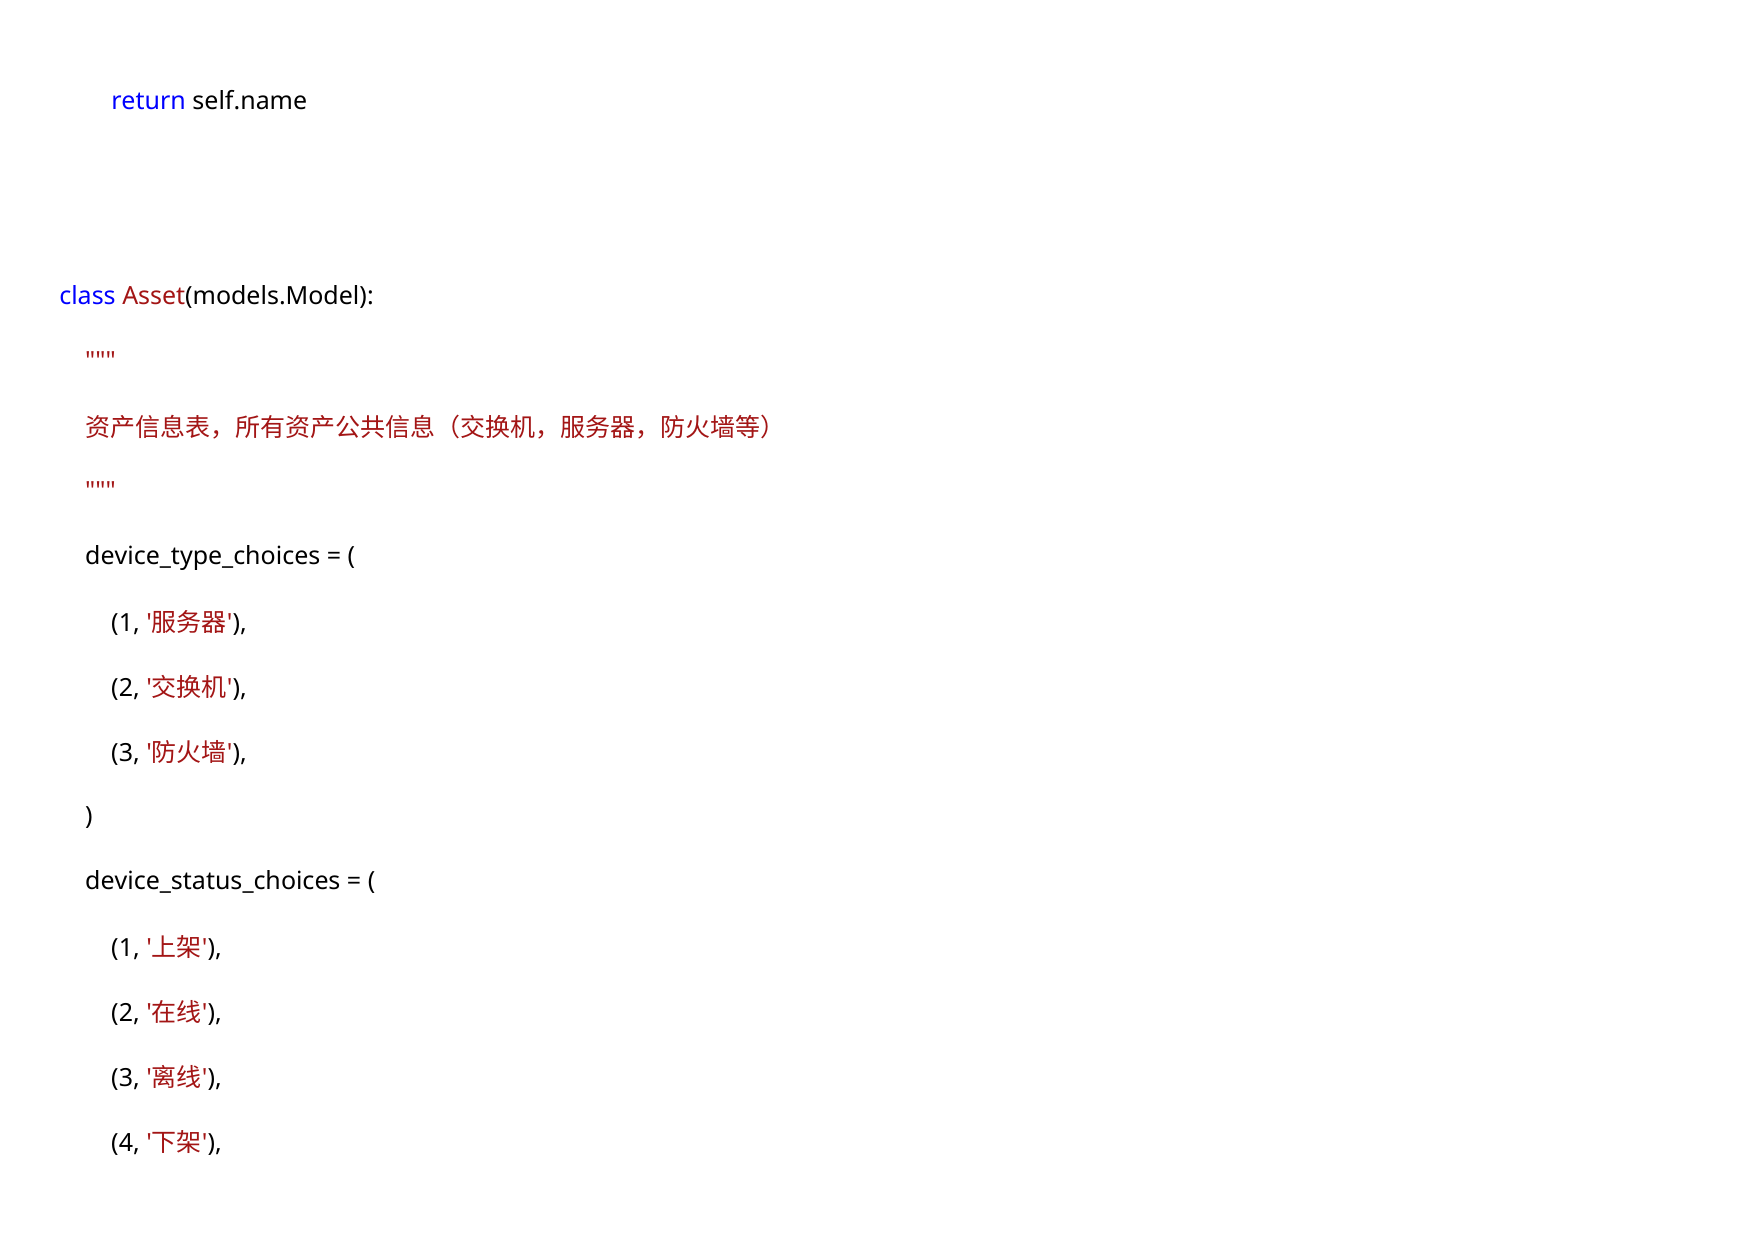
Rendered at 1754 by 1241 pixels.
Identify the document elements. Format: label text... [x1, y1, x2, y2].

text """ [59, 458, 1695, 523]
text (2, '交换机'), [59, 653, 1695, 718]
text device_status_choices = ( [59, 848, 1695, 913]
text """ [59, 328, 1695, 393]
text device_type_choices = ( [59, 523, 1695, 588]
text return self.name [59, 68, 1695, 133]
text (4, '下架'), [59, 1108, 1695, 1173]
text (3, '防火墙'), [59, 718, 1695, 783]
text (1, '上架'), [59, 913, 1695, 978]
text (1, '服务器'), [59, 588, 1695, 653]
text (3, '离线'), [59, 1043, 1695, 1108]
text class Asset(models.Model): [59, 263, 1695, 328]
text ) [59, 783, 1695, 848]
text 资产信息表，所有资产公共信息（交换机，服务器，防火墙等） [59, 393, 1695, 458]
text (2, '在线'), [59, 978, 1695, 1043]
